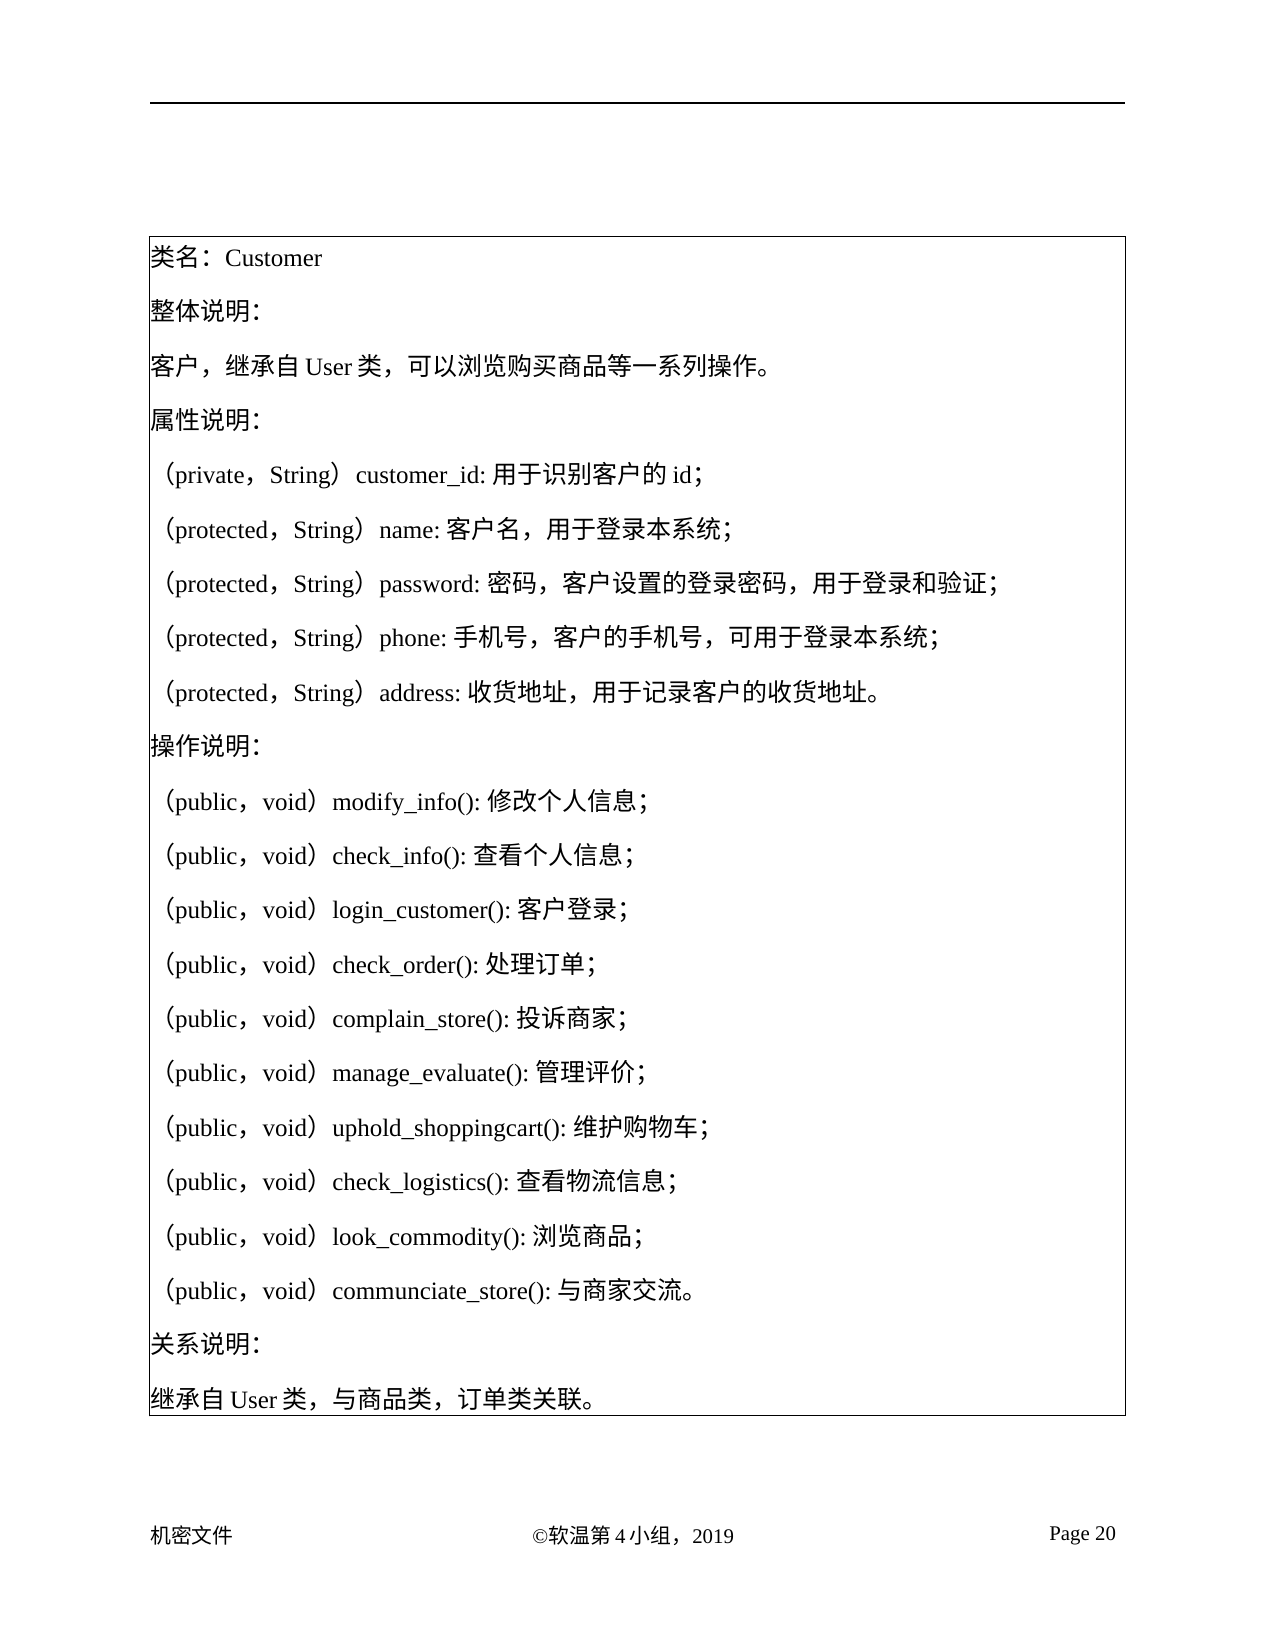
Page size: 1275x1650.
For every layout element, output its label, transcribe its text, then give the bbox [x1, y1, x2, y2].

list （private，String）customer_id: 用于识别客户的id； [150, 454, 1125, 491]
list 属性说明： [150, 399, 1125, 437]
list （public，void）login_customer(): 客户登录； [150, 889, 1125, 926]
list （protected，String）name: 客户名，用于登录本系统； [150, 508, 1125, 545]
list 操作说明： [150, 726, 1125, 763]
list （public，void）check_info(): 查看个人信息； [150, 834, 1125, 872]
list （public，void）check_order(): 处理订单； [150, 943, 1125, 980]
list （protected，String）address: 收货地址，用于记录客户的收货地址。 [150, 671, 1125, 708]
list （public，void）uphold_shoppingcart(): 维护购物车； [150, 1106, 1125, 1143]
list 整体说明： [150, 291, 1125, 328]
list （protected，String）password: 密码，客户设置的登录密码，用于登录和验证； [150, 562, 1125, 600]
list 客户，继承自User类，可以浏览购买商品等一系列操作。 [150, 345, 1125, 382]
list 继承自User类，与商品类，订单类关联。 [150, 1378, 1125, 1415]
list （public，void）manage_evaluate(): 管理评价； [150, 1052, 1125, 1089]
list （public，void）complain_store(): 投诉商家； [150, 997, 1125, 1035]
list 关系说明： [150, 1324, 1125, 1361]
list （protected，String）phone: 手机号，客户的手机号，可用于登录本系统； [150, 617, 1125, 654]
list （public，void）look_commodity(): 浏览商品； [150, 1215, 1125, 1252]
list （public，void）communciate_store(): 与商家交流。 [150, 1269, 1125, 1307]
list （public，void）check_logistics(): 查看物流信息； [150, 1161, 1125, 1198]
list 类名：Customer [150, 237, 1125, 273]
list （public，void）modify_info(): 修改个人信息； [150, 780, 1125, 817]
